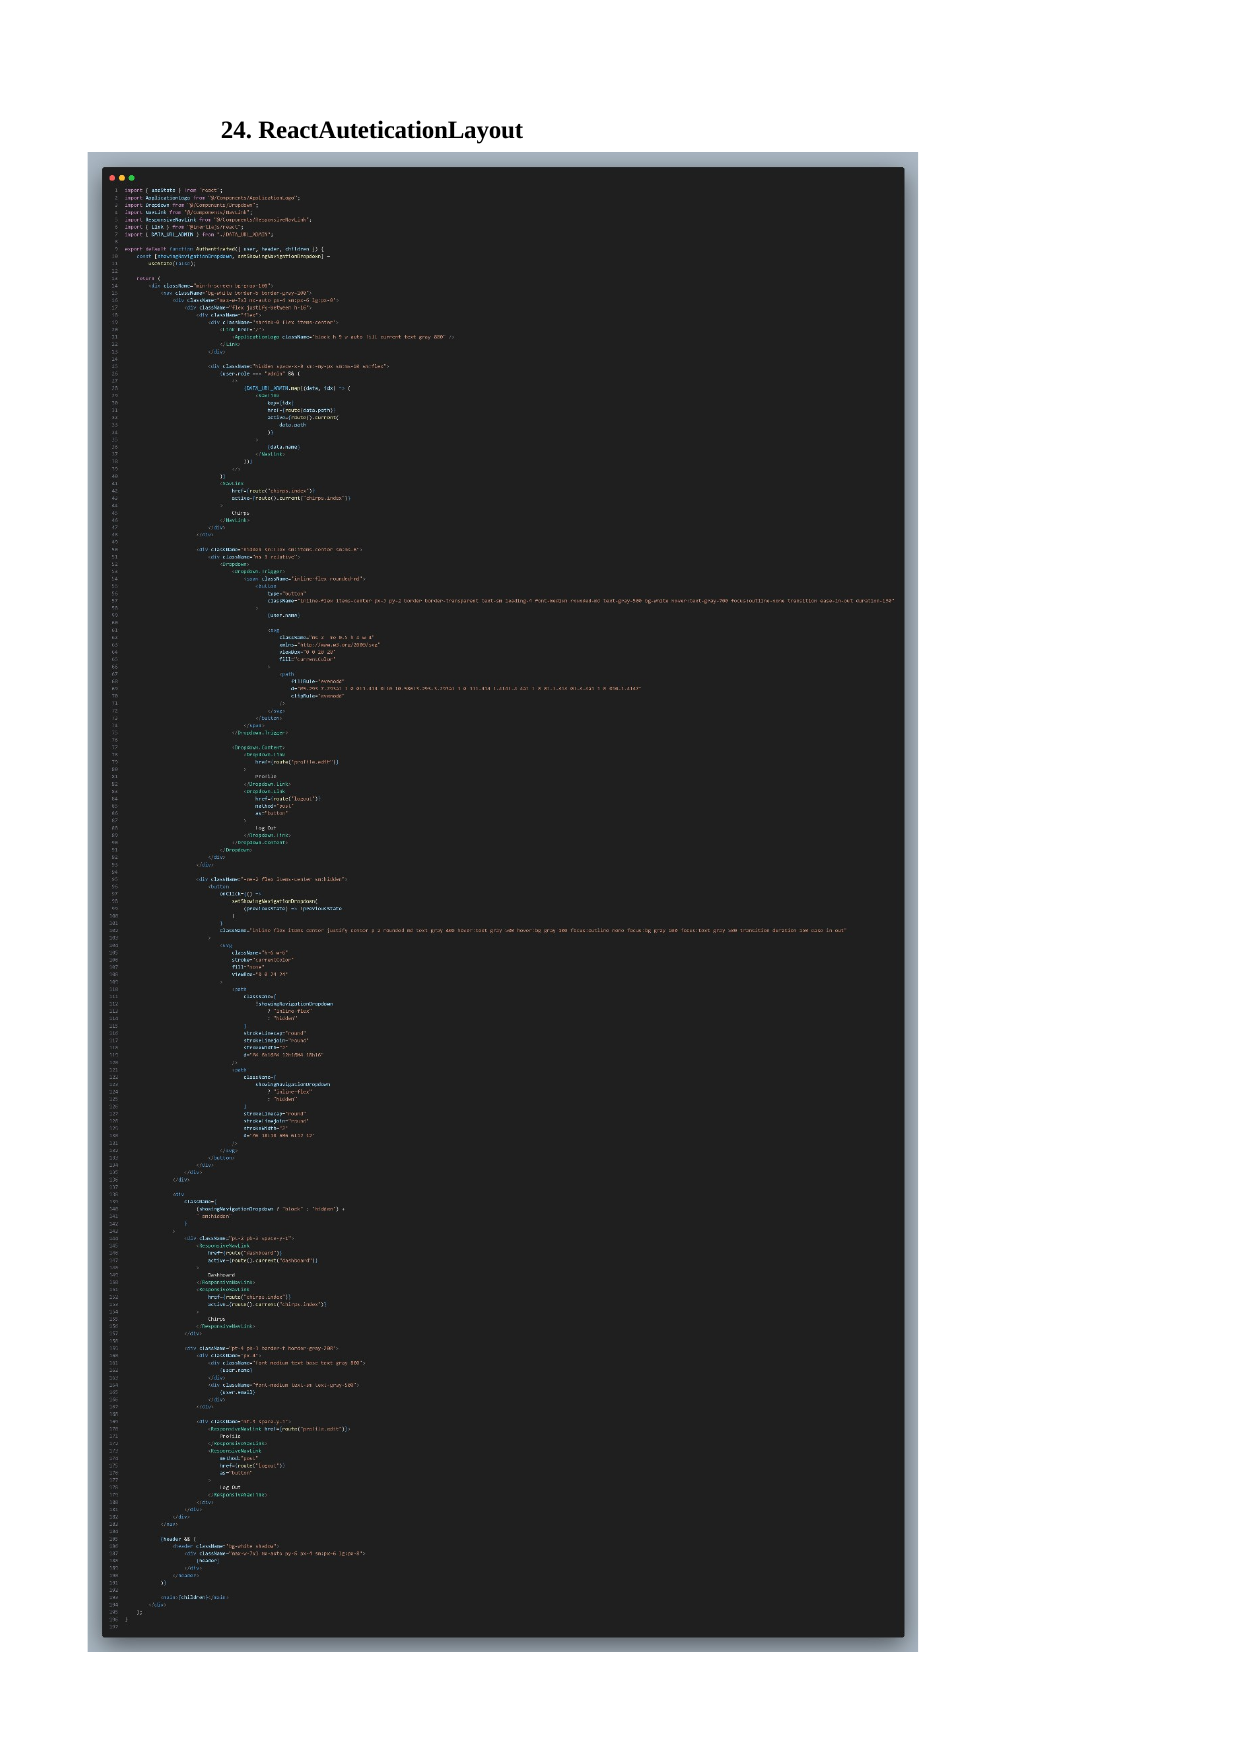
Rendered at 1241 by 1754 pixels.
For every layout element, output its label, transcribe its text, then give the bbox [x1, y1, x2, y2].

picture [87, 152, 919, 1652]
list ReactAuteticationLayout [221, 115, 1137, 144]
